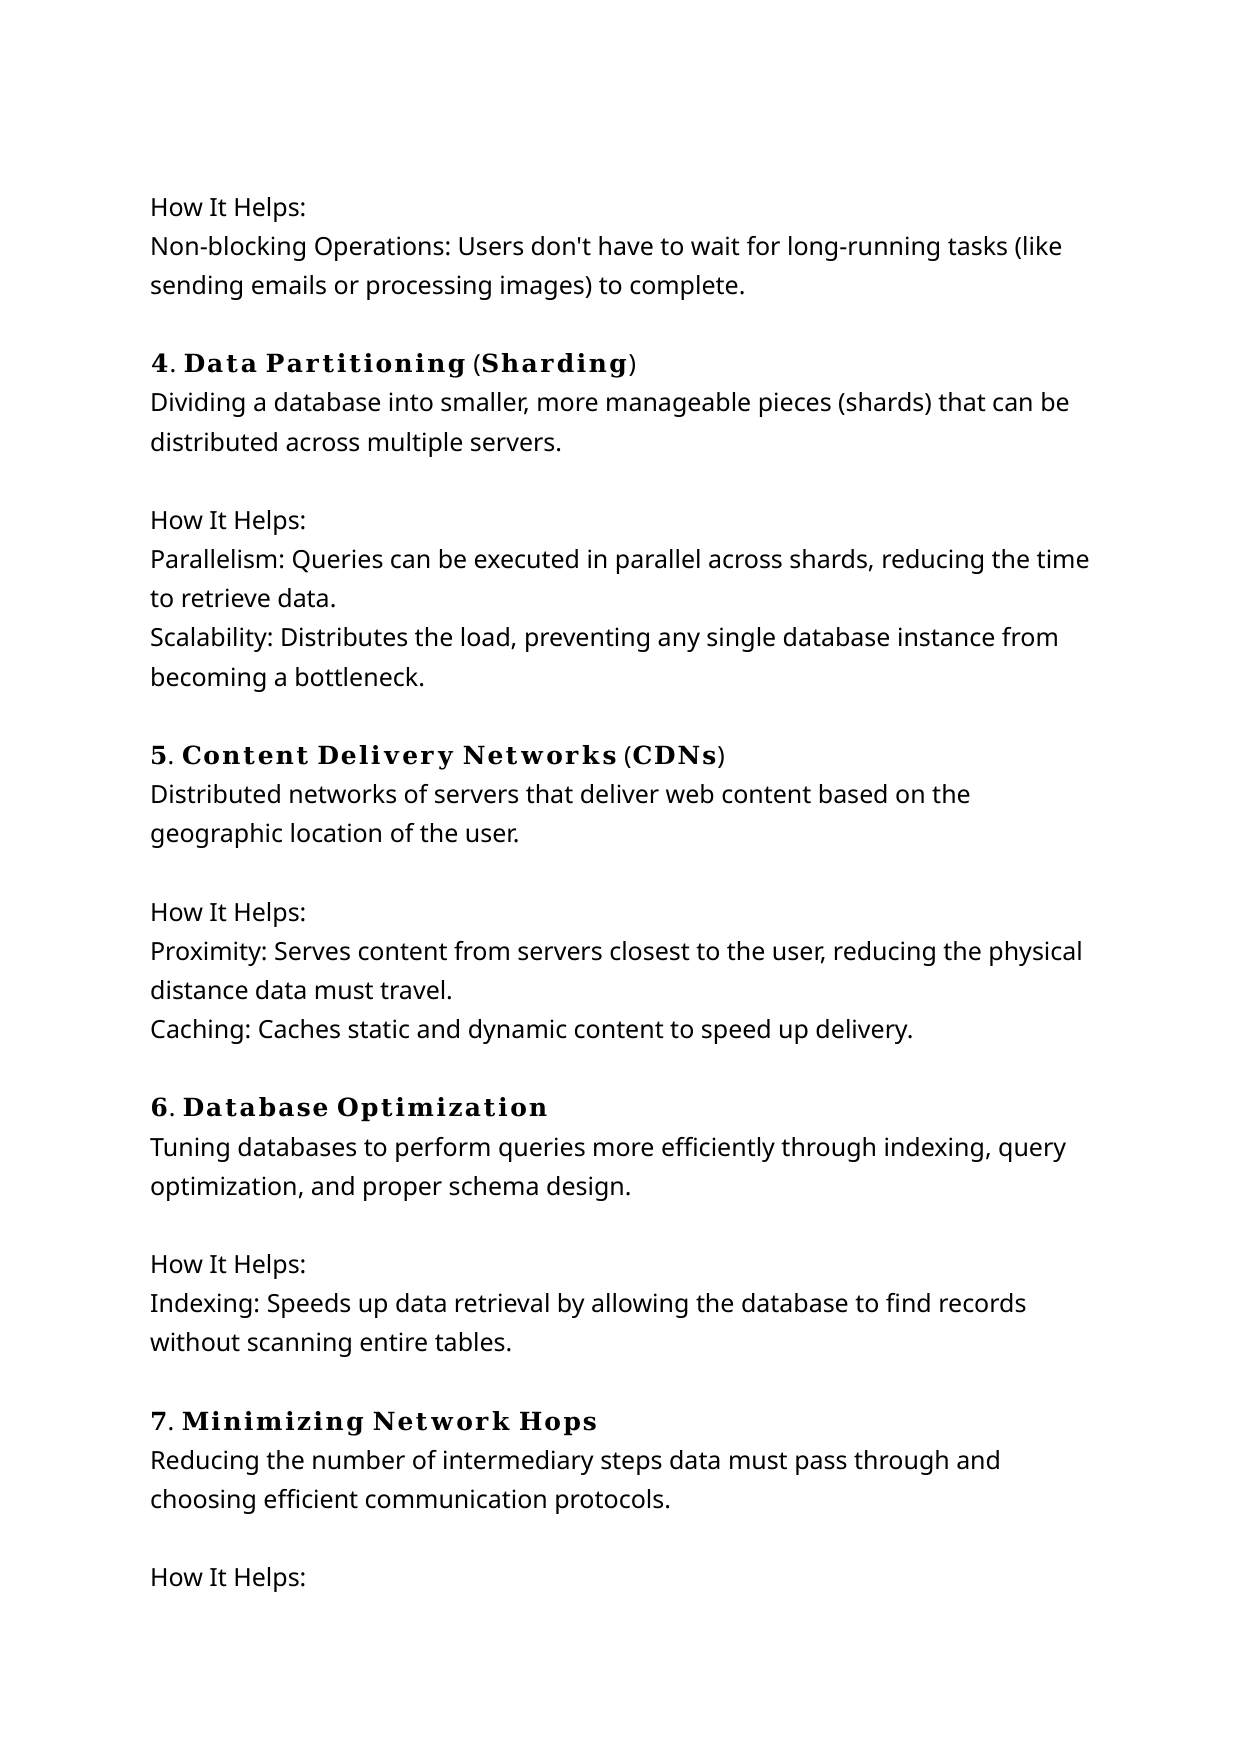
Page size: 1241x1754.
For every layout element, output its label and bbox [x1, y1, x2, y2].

text [150, 150, 1090, 1594]
